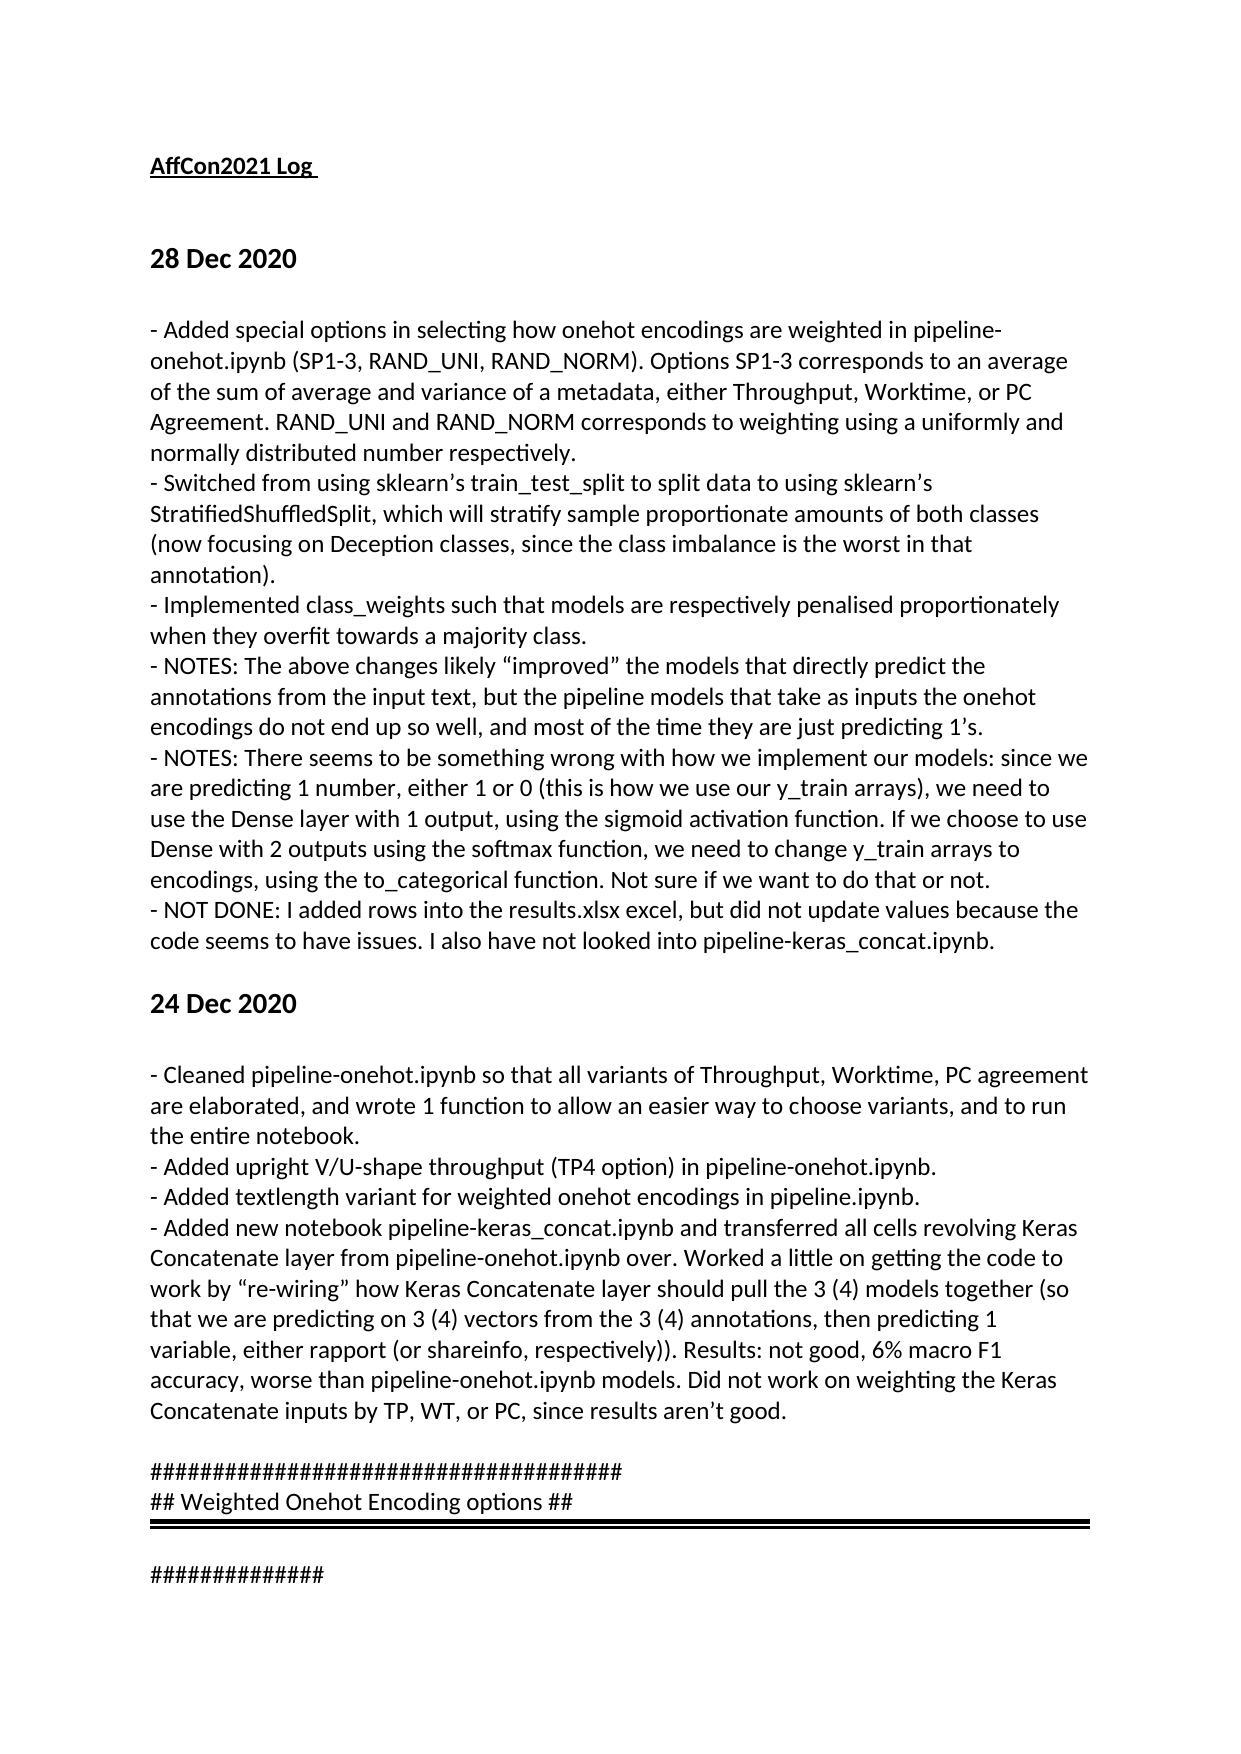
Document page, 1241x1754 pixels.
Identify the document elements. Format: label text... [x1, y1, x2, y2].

text AffCon2021 Log [150, 150, 1090, 181]
text ###################################### [150, 1456, 1090, 1487]
text ## Weighted Onehot Encoding options ## [150, 1487, 1090, 1519]
text - NOTES: The above changes likely “improved” the models that directly predict the annotations from the input text, but the pipeline models that take as inputs the onehot encodings do not end up so well, and most of the time they are just predicting 1’s. [150, 650, 1090, 742]
text - Added textlength variant for weighted onehot encodings in pipeline.ipynb. [150, 1181, 1090, 1212]
text - Switched from using sklearn’s train_test_split to split data to using sklearn’s StratifiedShuffledSplit, which will stratify sample proportionate amounts of both classes (now focusing on Deception classes, since the class imbalance is the worst in that annotation). [150, 467, 1090, 589]
text - Added special options in selecting how onehot encodings are weighted in pipeline-onehot.ipynb (SP1-3, RAND_UNI, RAND_NORM). Options SP1-3 corresponds to an average of the sum of average and variance of a metadata, either Throughput, Worktime, or PC Agreement. RAND_UNI and RAND_NORM corresponds to weighting using a uniformly and normally distributed number respectively. [150, 315, 1090, 467]
text - Added upright V/U-shape throughput (TP4 option) in pipeline-onehot.ipynb. [150, 1151, 1090, 1181]
subtitle 24 Dec 2020 [150, 985, 1090, 1020]
text - Added new notebook pipeline-keras_concat.ipynb and transferred all cells revolving Keras Concatenate layer from pipeline-onehot.ipynb over. Worked a little on getting the code to work by “re-wiring” how Keras Concatenate layer should pull the 3 (4) models together (so that we are predicting on 3 (4) vectors from the 3 (4) annotations, then predicting 1 variable, either rapport (or shareinfo, respectively)). Results: not good, 6% macro F1 accuracy, worse than pipeline-onehot.ipynb models. Did not work on weighting the Keras Concatenate inputs by TP, WT, or PC, since results aren’t good. [150, 1212, 1090, 1426]
text - NOTES: There seems to be something wrong with how we implement our models: since we are predicting 1 number, either 1 or 0 (this is how we use our y_train arrays), we need to use the Dense layer with 1 output, using the sigmoid activation function. If we choose to use Dense with 2 outputs using the softmax function, we need to change y_train arrays to encodings, using the to_categorical function. Not sure if we want to do that or not. [150, 742, 1090, 894]
text - Implemented class_weights such that models are respectively penalised proportionately when they overfit towards a majority class. [150, 589, 1090, 650]
subtitle 28 Dec 2020 [150, 240, 1090, 276]
text - NOT DONE: I added rows into the results.xlsx excel, but did not update values because the code seems to have issues. I also have not looked into pipeline-keras_concat.ipynb. [150, 894, 1090, 956]
text - Cleaned pipeline-onehot.ipynb so that all variants of Throughput, Worktime, PC agreement are elaborated, and wrote 1 function to allow an easier way to choose variants, and to run the entire notebook. [150, 1059, 1090, 1151]
text ############## [150, 1559, 1090, 1590]
